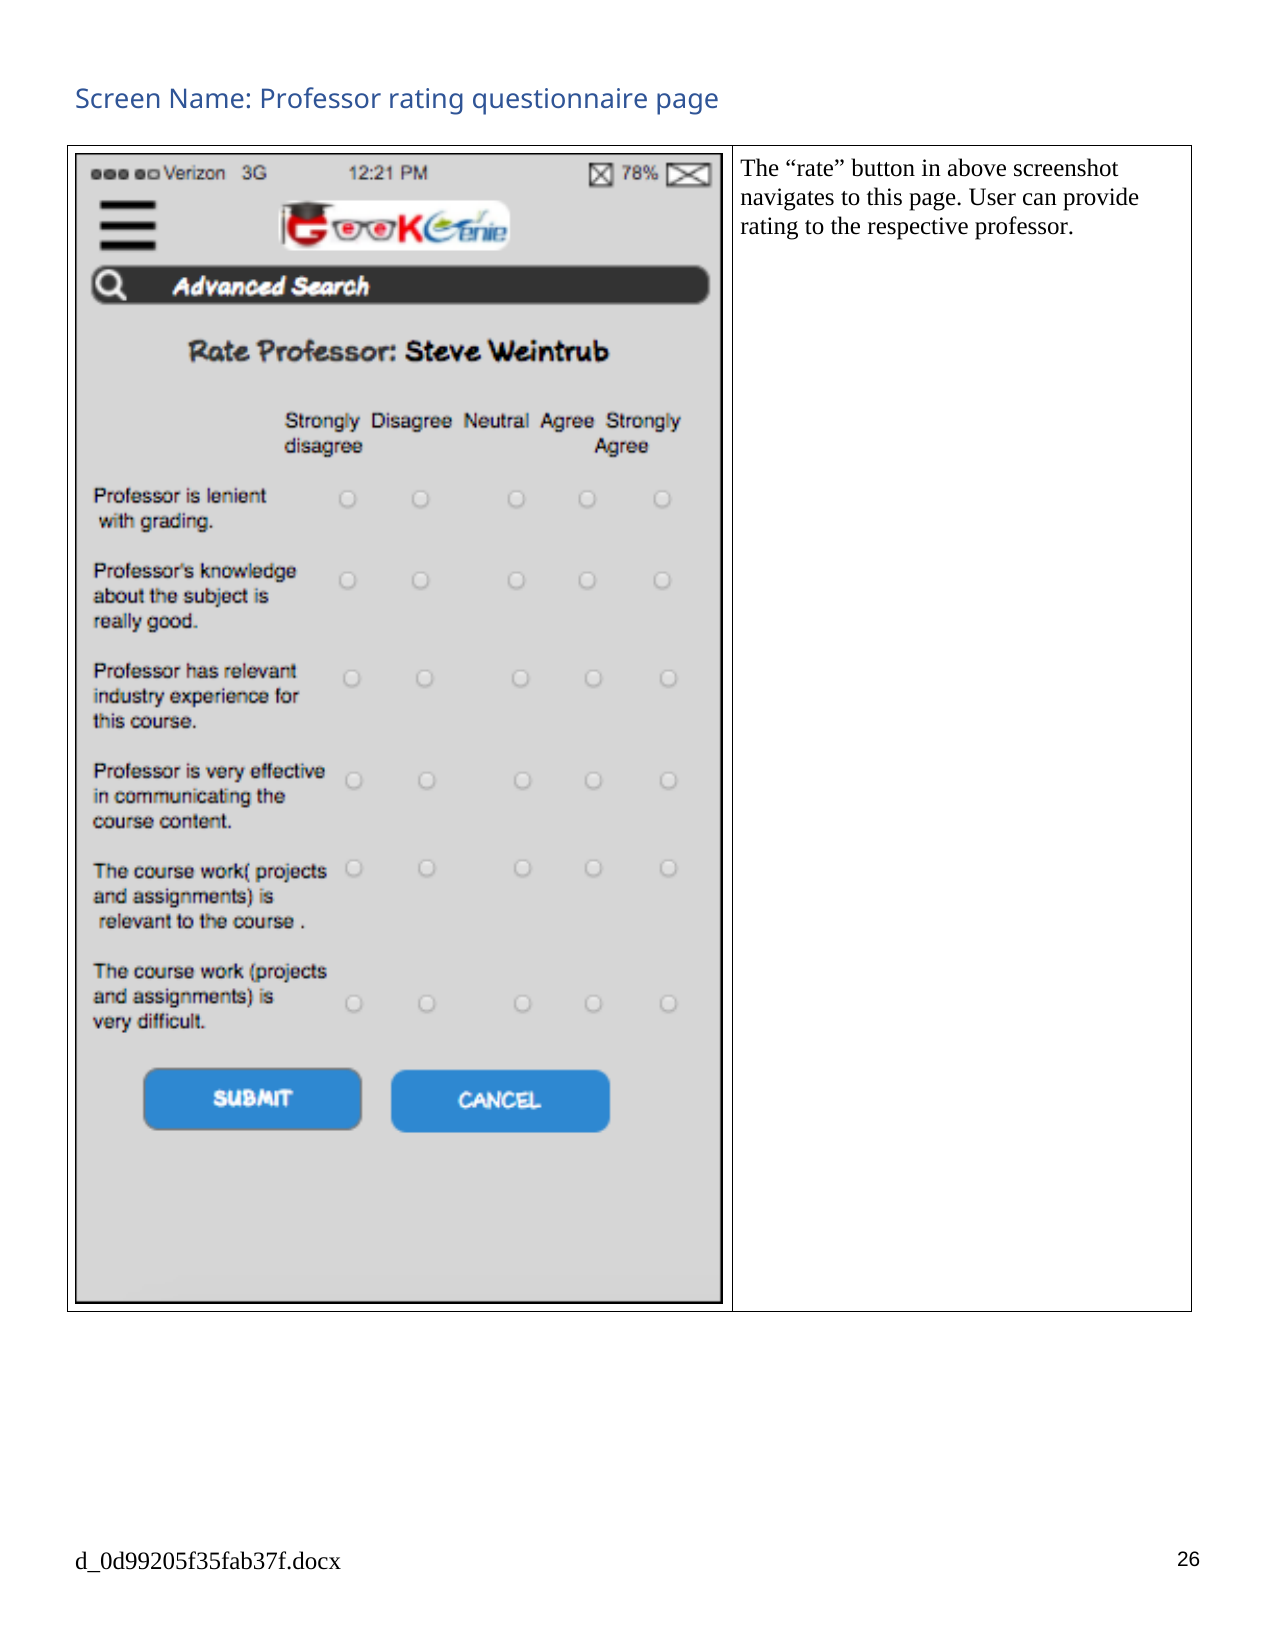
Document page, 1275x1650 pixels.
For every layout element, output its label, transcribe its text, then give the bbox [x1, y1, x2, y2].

picture [75, 153, 723, 1304]
table_header The “rate” button in above screenshot navigates to this page. User can provide rating to the respective professor. [733, 146, 1191, 1311]
subtitle Screen Name: Professor rating questionnaire page [75, 79, 1200, 116]
table_header [68, 146, 732, 1311]
